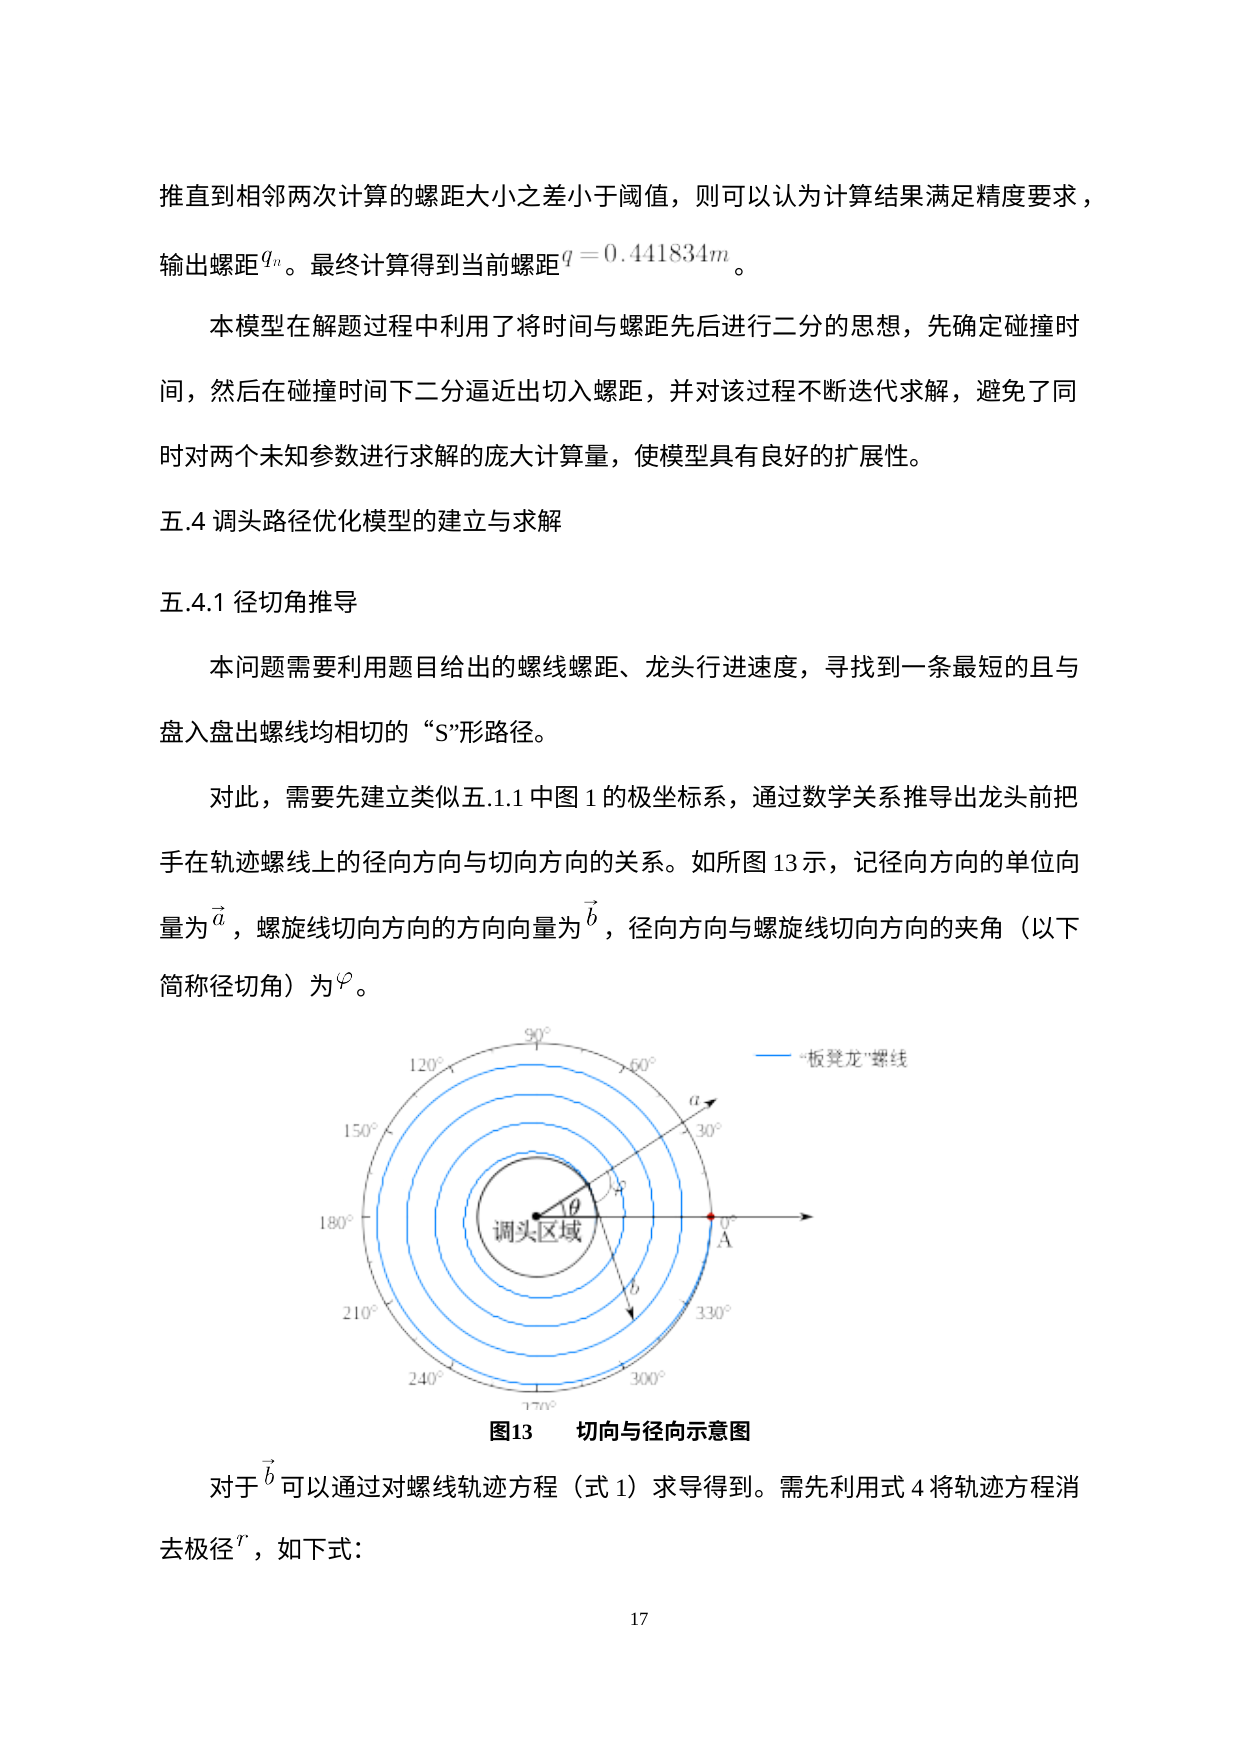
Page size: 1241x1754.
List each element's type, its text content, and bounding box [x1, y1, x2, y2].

text 对于可以通过对螺线轨迹方程（式1）求导得到。需先利用式4将轨迹方程消去极径，如下式： [159, 1446, 1081, 1576]
subtitle 调头路径优化模型的建立与求解 [159, 487, 1081, 552]
subtitle 径切角推导 [159, 568, 1081, 633]
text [159, 162, 1081, 292]
text 对此，需要先建立类似5.1.1中图1的极坐标系，通过数学关系推导出龙头前把手在轨迹螺线上的径向方向与切向方向的关系。如所图13示，记径向方向的单位向量为，螺旋线切向方向的方向向量为，径向方向与螺旋线切向方向的夹角（以下简称径切角）为。 [159, 763, 1081, 1023]
text 本问题需要利用题目给出的螺线螺距、龙头行进速度，寻找到一条最短的且与盘入盘出螺线均相切的“S”形路径。 [159, 633, 1081, 763]
list 切向与径向示意图 [159, 1413, 1081, 1446]
text 本模型在解题过程中利用了将时间与螺距先后进行二分的思想，先确定碰撞时间，然后在碰撞时间下二分逼近出切入螺距，并对该过程不断迭代求解，避免了同时对两个未知参数进行求解的庞大计算量，使模型具有良好的扩展性。 [159, 292, 1081, 487]
